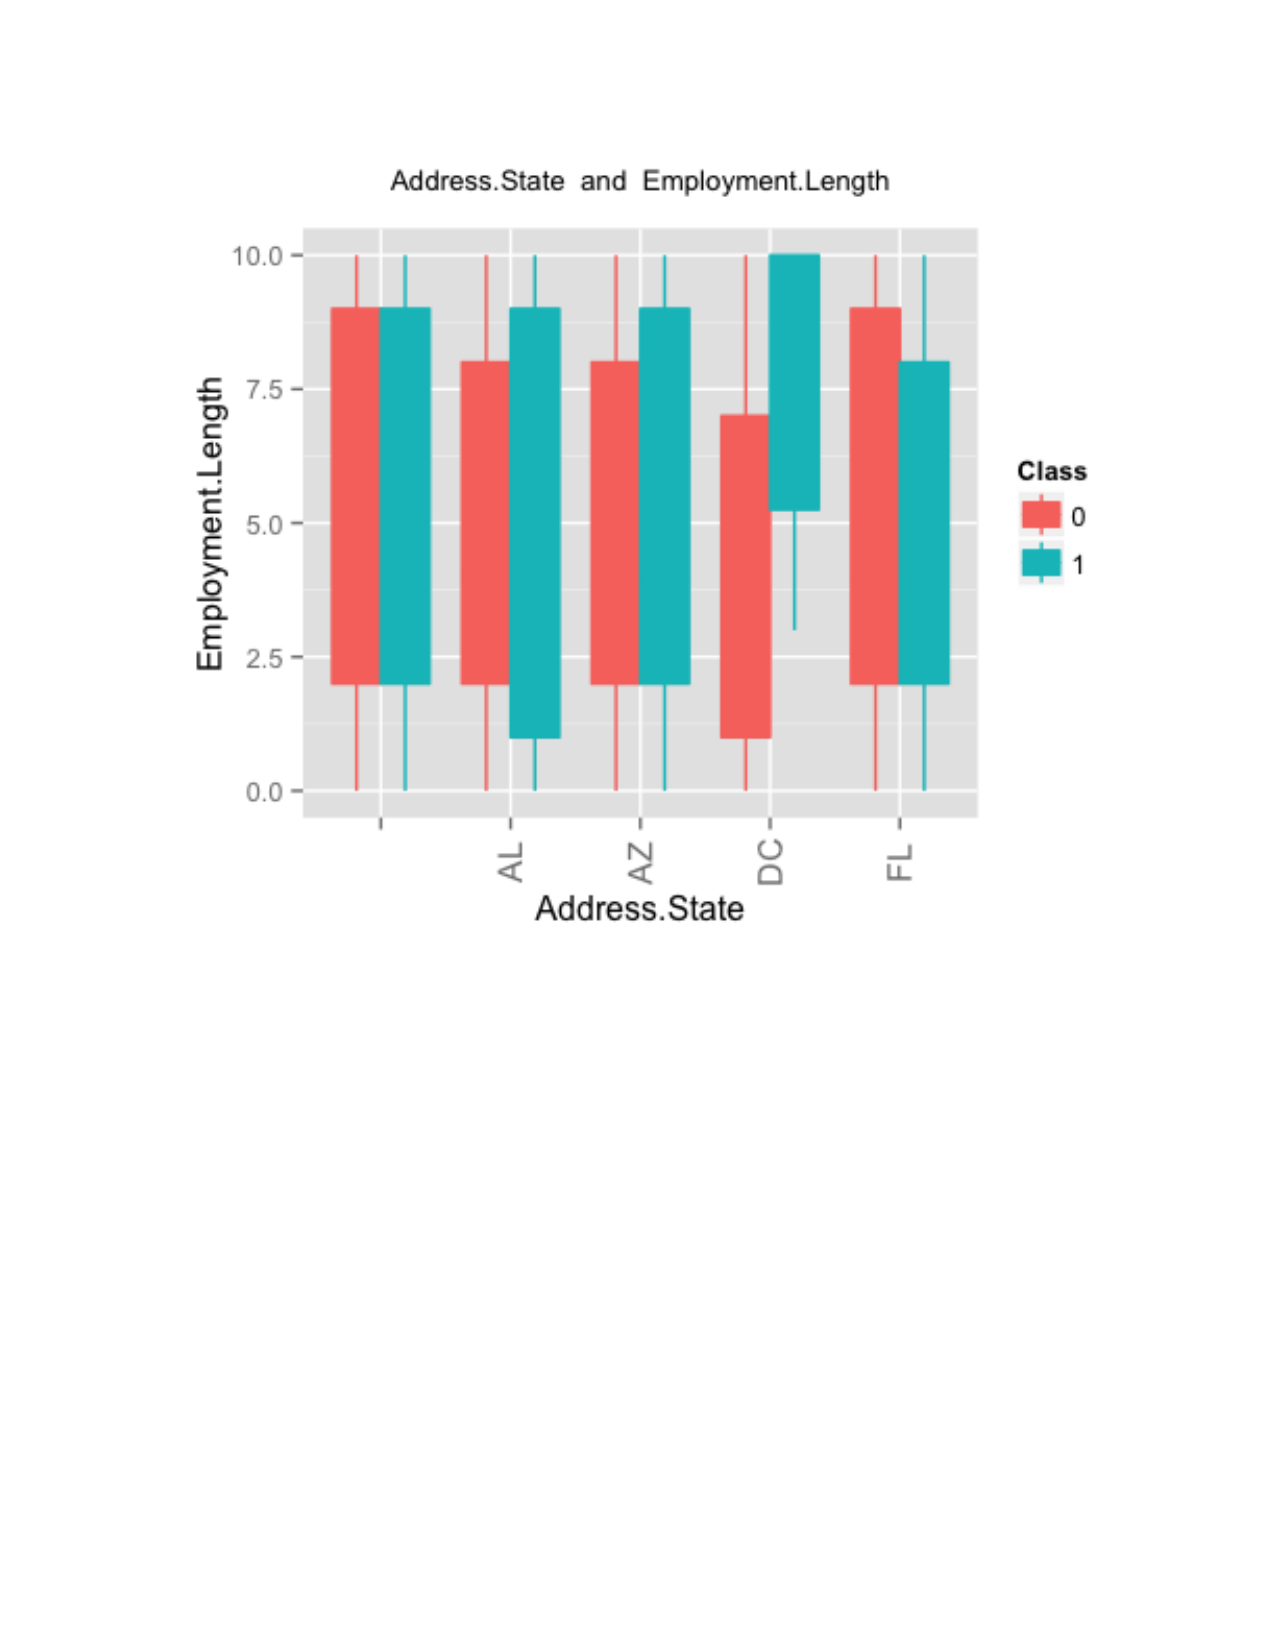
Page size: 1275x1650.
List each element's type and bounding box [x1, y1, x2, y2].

picture [168, 150, 1169, 950]
